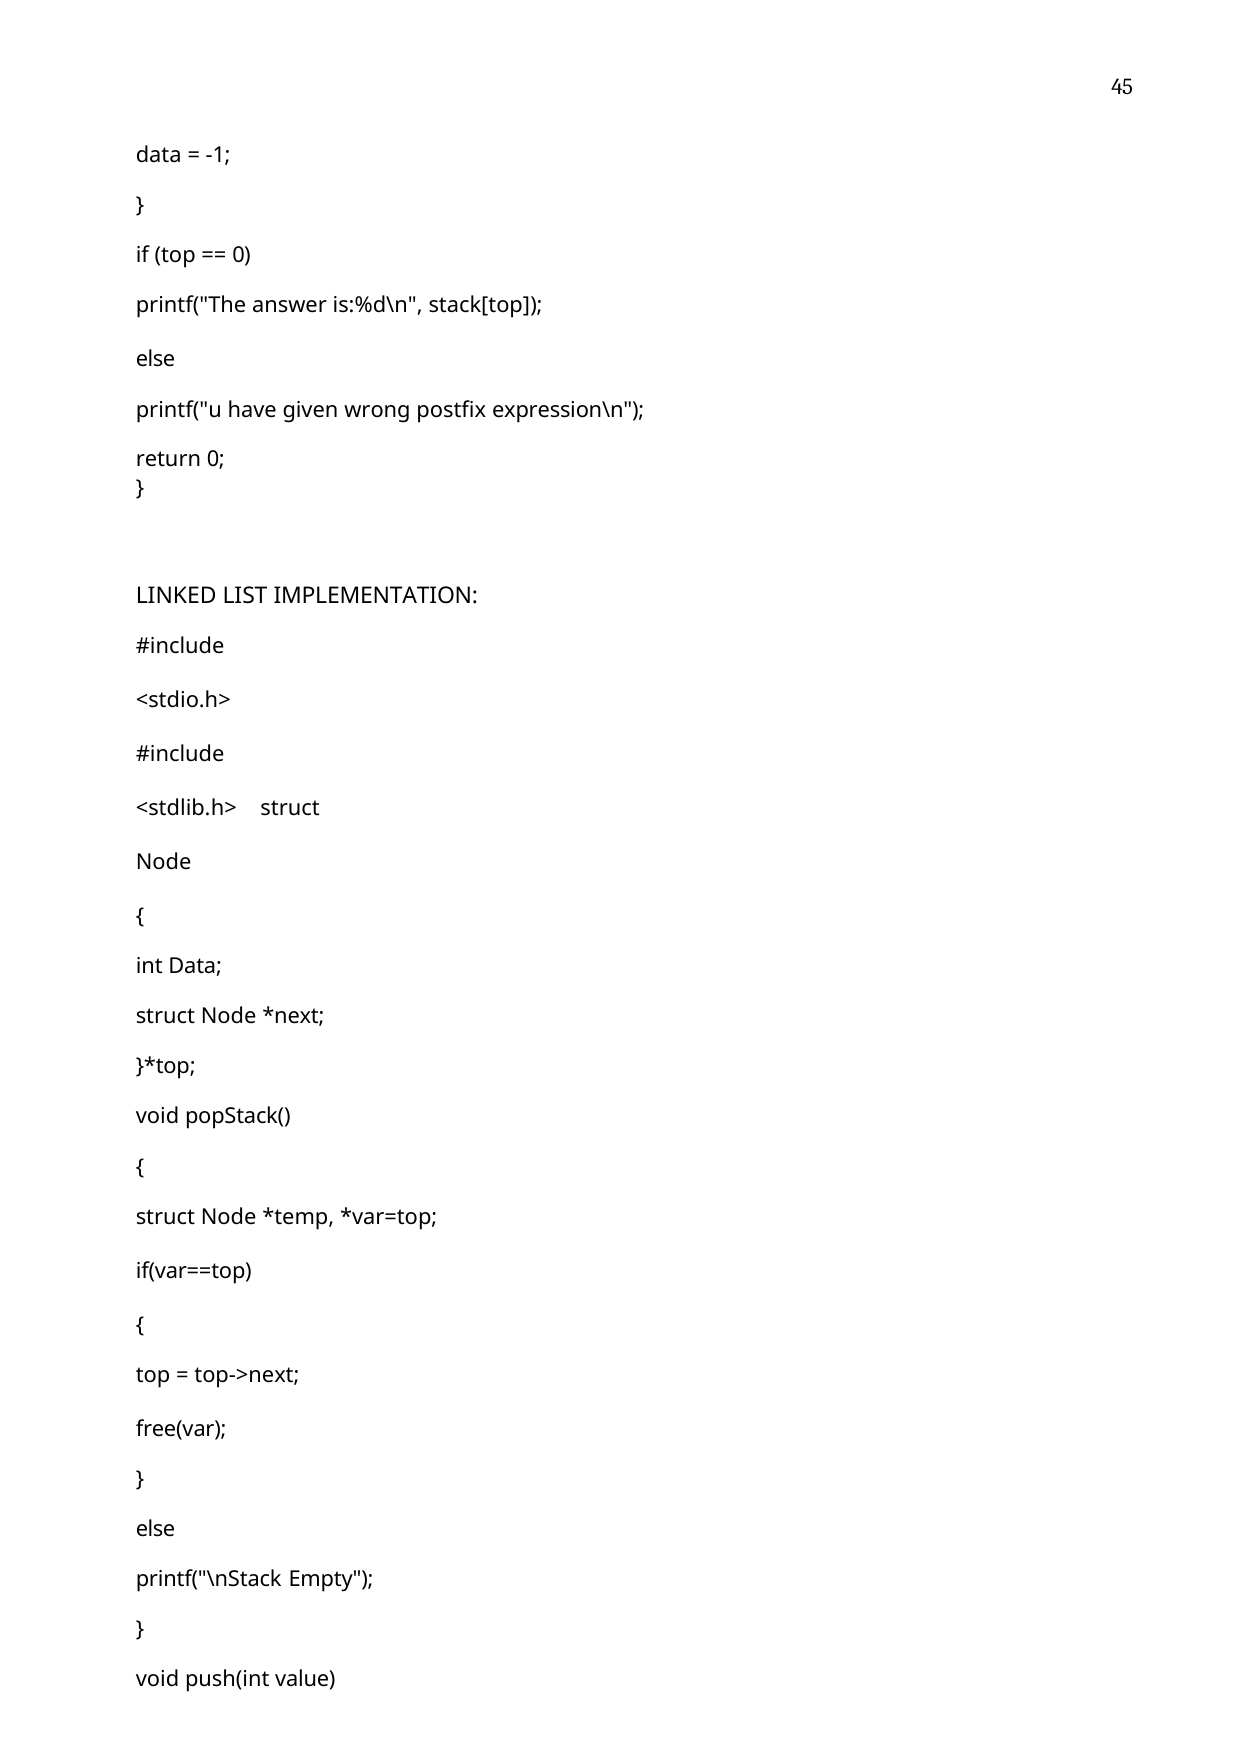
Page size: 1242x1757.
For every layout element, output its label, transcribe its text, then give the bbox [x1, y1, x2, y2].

text printf("\nStack Empty"); [136, 1563, 1160, 1592]
text } [136, 1467, 1160, 1492]
text #include <stdio.h> #include <stdlib.h> struct Node [136, 630, 319, 875]
text else [136, 1512, 1160, 1542]
text } [136, 189, 1160, 218]
text top = top->next; free(var); [136, 1359, 359, 1443]
text { [136, 900, 1160, 929]
text { [136, 1309, 1160, 1339]
text void push(int value) [136, 1663, 1160, 1693]
text printf("u have given wrong postfix expression\n"); [136, 397, 1160, 422]
text if (top == 0) [136, 239, 1160, 269]
text }*top; [136, 1050, 1160, 1080]
text } [136, 1613, 1160, 1643]
text LINKED LIST IMPLEMENTATION: [136, 579, 1160, 610]
text { [136, 1151, 1160, 1181]
text void popStack() [136, 1101, 1160, 1130]
text int Data; [136, 950, 1160, 980]
text } [136, 472, 1160, 502]
text struct Node *temp, *var=top; if(var==top) [136, 1201, 491, 1285]
text printf("The answer is:%d\n", stack[top]); else [136, 289, 552, 373]
text struct Node *next; [136, 1000, 1160, 1030]
text return 0; [136, 442, 1160, 472]
text data = -1; [136, 139, 1160, 168]
